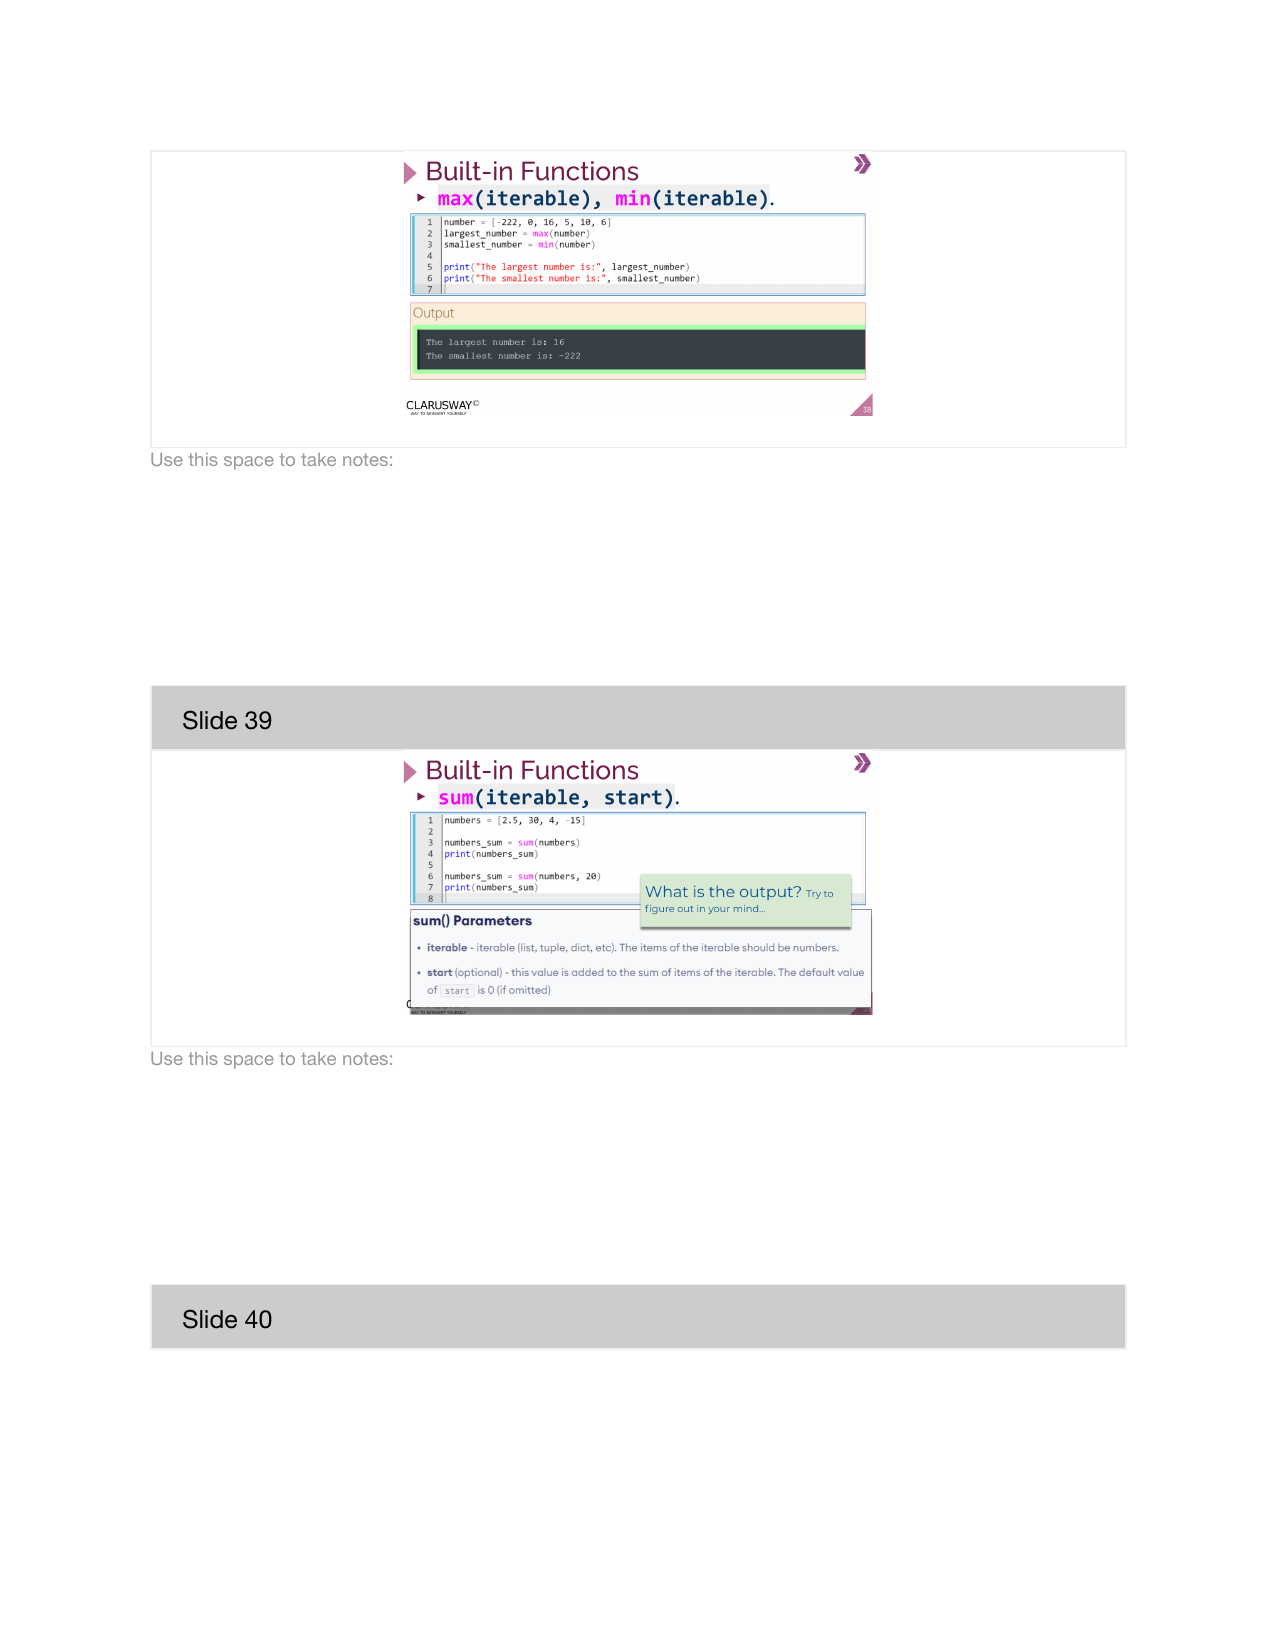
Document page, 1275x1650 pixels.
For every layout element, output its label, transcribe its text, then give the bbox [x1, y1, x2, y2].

picture [403, 750, 873, 1015]
table_header Slide 40 [152, 1285, 1125, 1348]
table_header Slide 39 [152, 686, 1125, 749]
text Use this space to take notes: [150, 448, 1125, 472]
table_cell [152, 152, 1125, 447]
table_cell [152, 751, 1125, 1046]
picture [403, 151, 873, 416]
text Use this space to take notes: [150, 1047, 1125, 1071]
